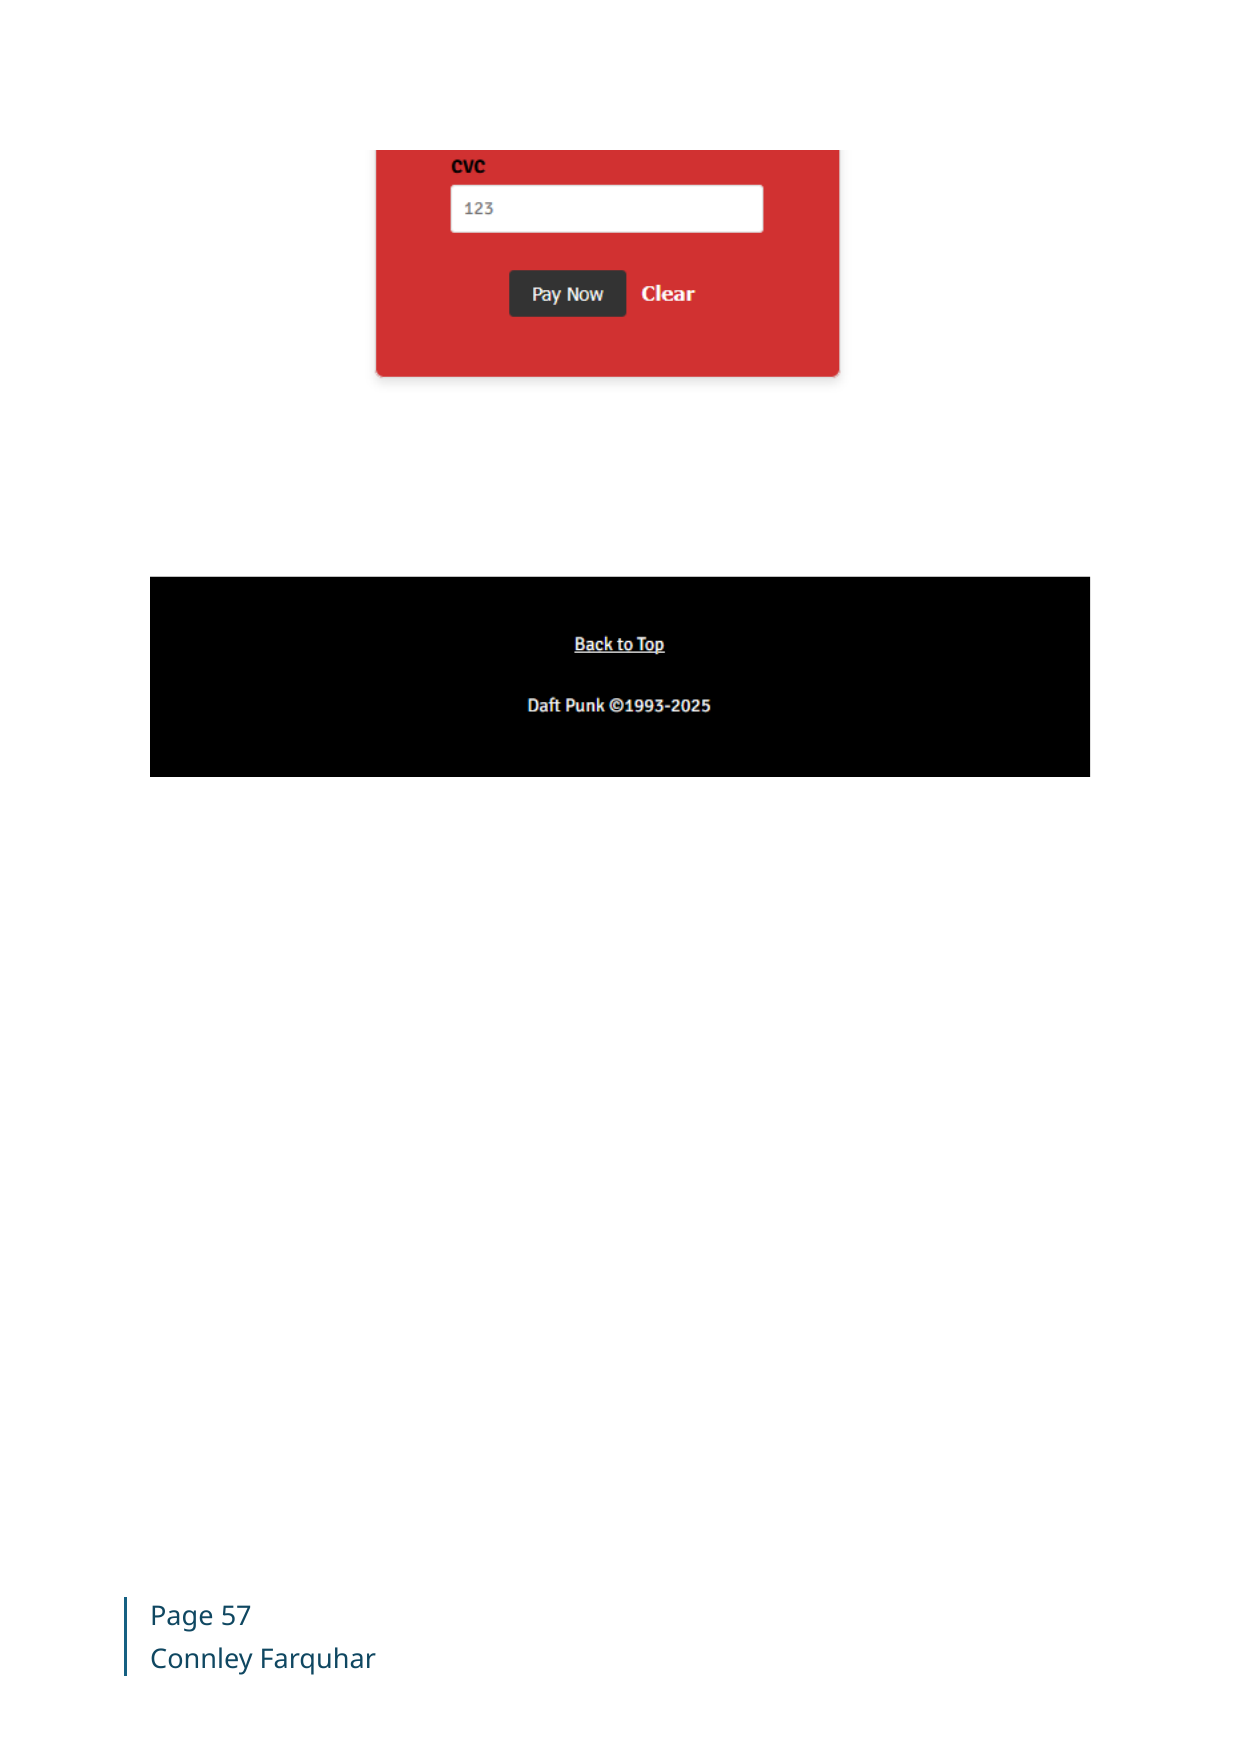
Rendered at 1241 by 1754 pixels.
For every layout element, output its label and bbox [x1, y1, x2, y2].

picture [150, 150, 1091, 777]
